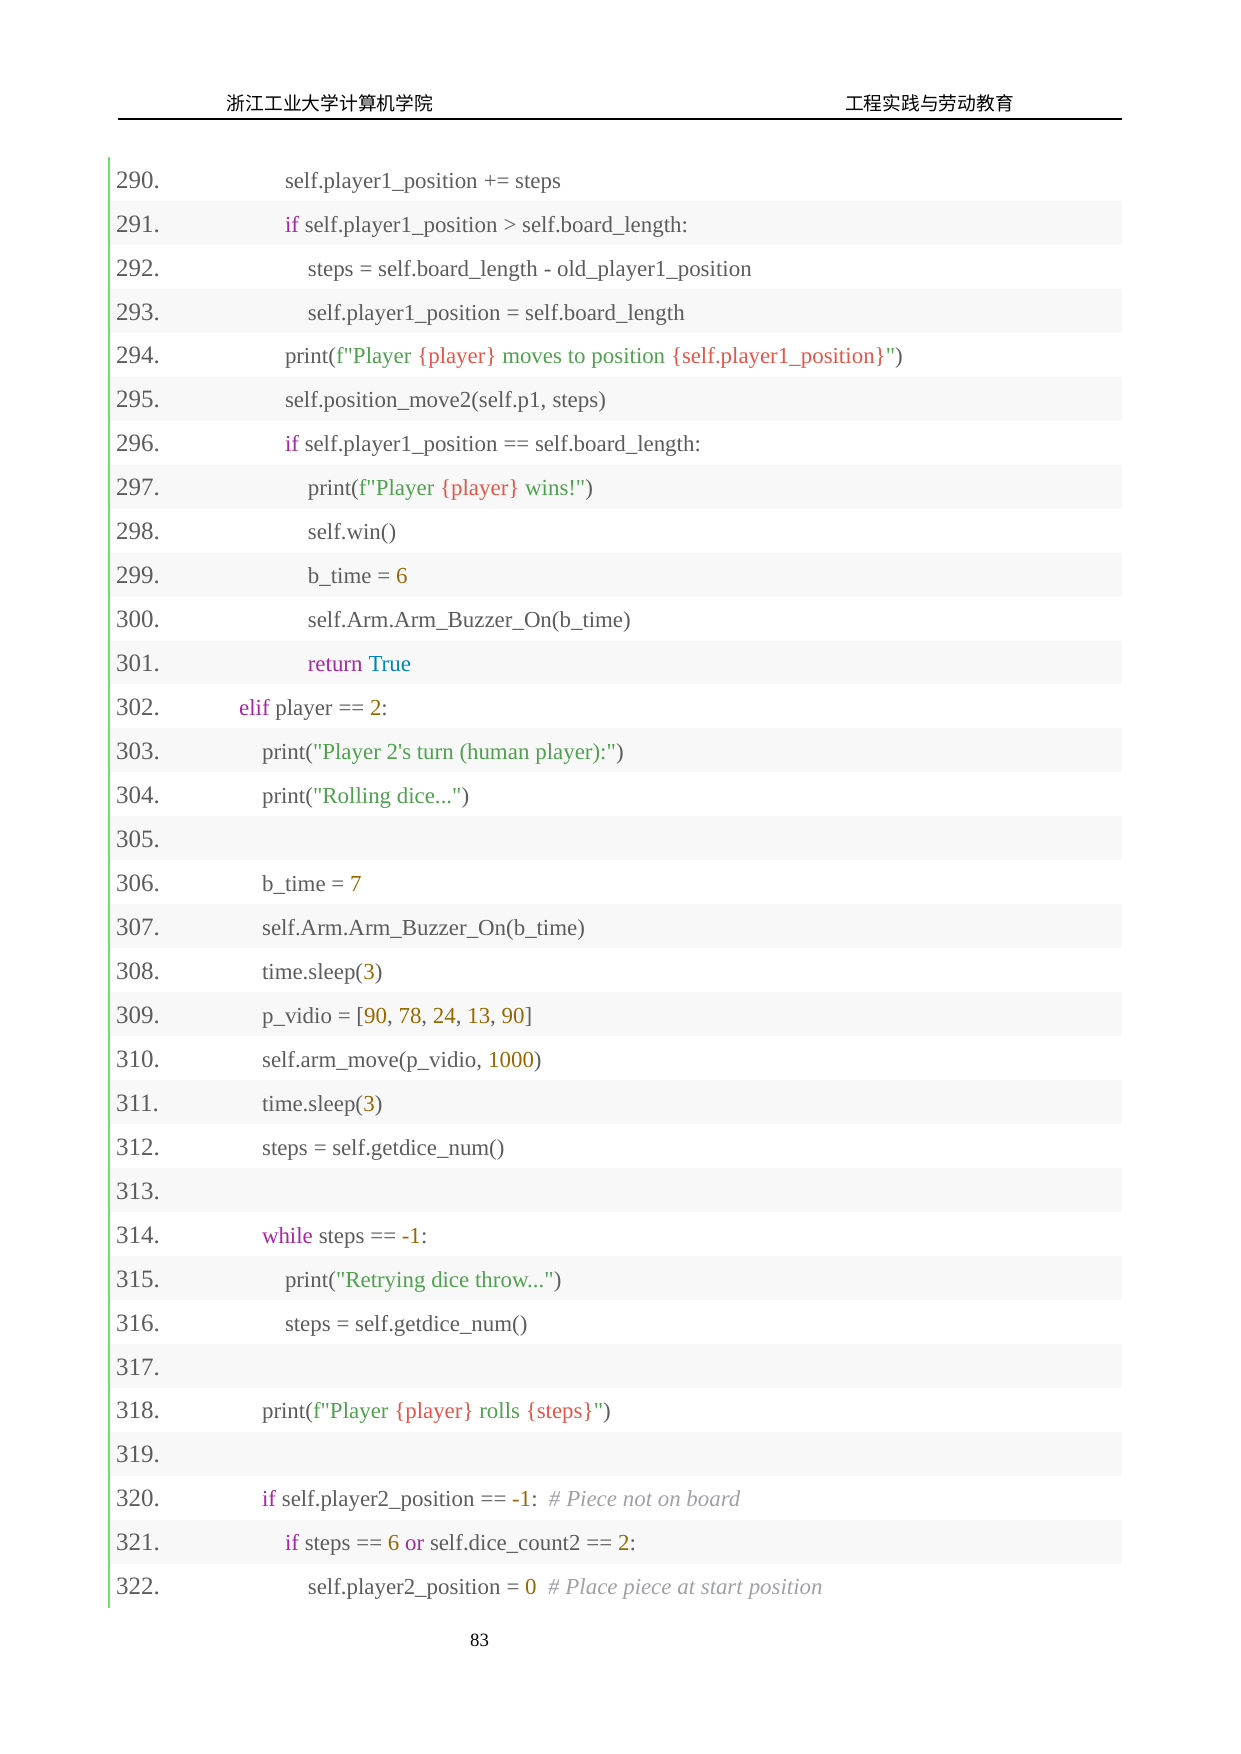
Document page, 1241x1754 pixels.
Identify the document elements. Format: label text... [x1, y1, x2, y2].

list self.player2_position = 0 # Place piece at start position [110, 1564, 1122, 1608]
list time.sleep(3) [110, 1080, 1122, 1124]
list if self.player1_position == self.board_length: [110, 421, 1122, 465]
list print(f"Player {player} moves to position {self.player1_position}") [110, 333, 1122, 377]
list self.Arm.Arm_Buzzer_On(b_time) [110, 904, 1122, 948]
list b_time = 6 [110, 553, 1122, 597]
list return True [110, 641, 1122, 684]
list steps = self.getdice_num() [110, 1124, 1122, 1168]
list print(f"Player {player} rolls {steps}") [110, 1388, 1122, 1432]
list if steps == 6 or self.dice_count2 == 2: [110, 1520, 1122, 1564]
list self.position_move2(self.p1, steps) [110, 377, 1122, 421]
list self.arm_move(p_vidio, 1000) [110, 1036, 1122, 1080]
list steps = self.board_length - old_player1_position [110, 245, 1122, 289]
list p_vidio = [90, 78, 24, 13, 90] [110, 992, 1122, 1036]
list print("Rolling dice...") [110, 772, 1122, 816]
list print("Player 2's turn (human player):") [110, 728, 1122, 772]
list time.sleep(3) [110, 948, 1122, 992]
list steps = self.getdice_num() [110, 1300, 1122, 1344]
list print("Retrying dice throw...") [110, 1256, 1122, 1300]
list self.Arm.Arm_Buzzer_On(b_time) [110, 597, 1122, 641]
list b_time = 7 [110, 860, 1122, 904]
list self.player1_position += steps [110, 157, 1122, 201]
list while steps == -1: [110, 1212, 1122, 1256]
list if self.player1_position > self.board_length: [110, 201, 1122, 245]
list self.player1_position = self.board_length [110, 289, 1122, 333]
list elif player == 2: [110, 684, 1122, 728]
list if self.player2_position == -1: # Piece not on board [110, 1476, 1122, 1520]
list print(f"Player {player} wins!") [110, 465, 1122, 509]
list self.win() [110, 509, 1122, 553]
